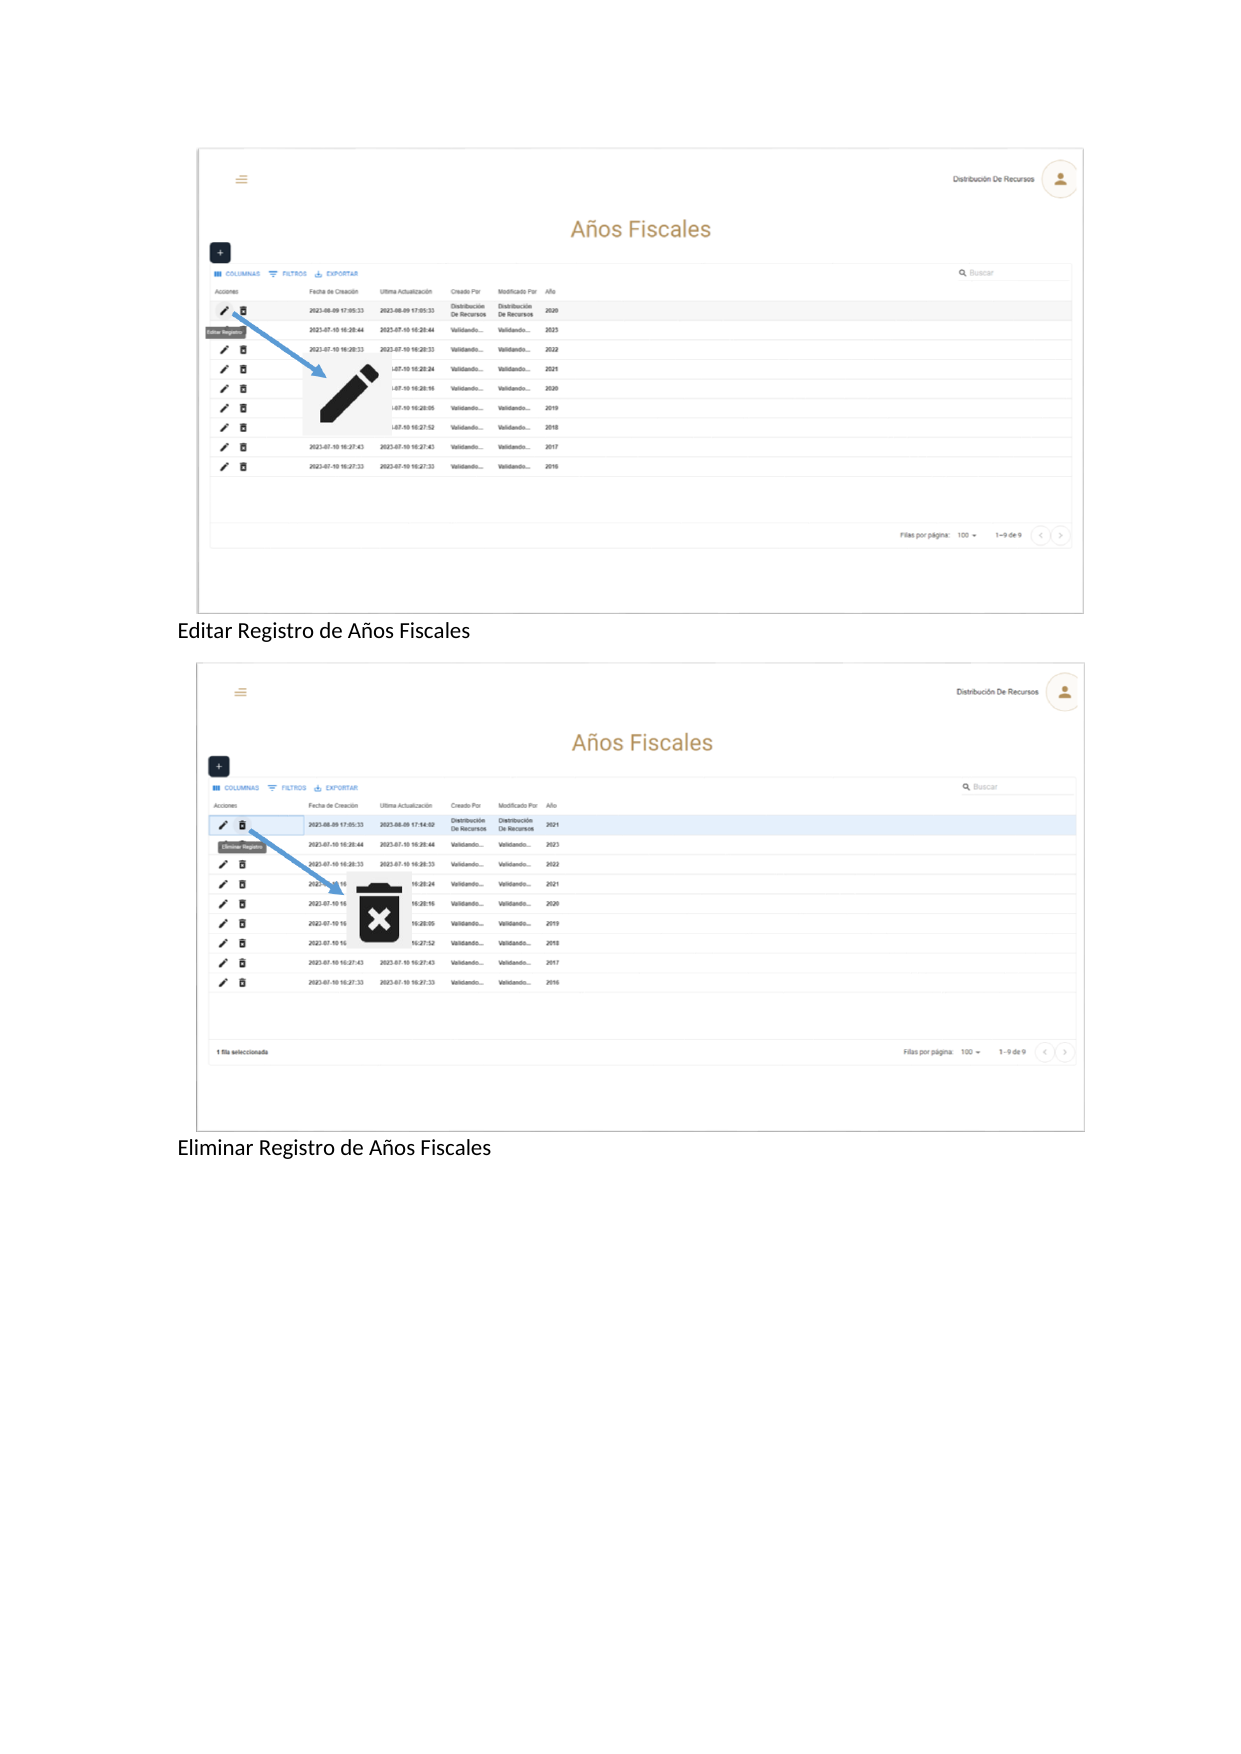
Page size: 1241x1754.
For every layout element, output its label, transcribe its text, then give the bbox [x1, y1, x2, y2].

text Editar Registro de Años Fiscales [177, 148, 1063, 644]
text Eliminar Registro de Años Fiscales [177, 663, 1063, 1161]
